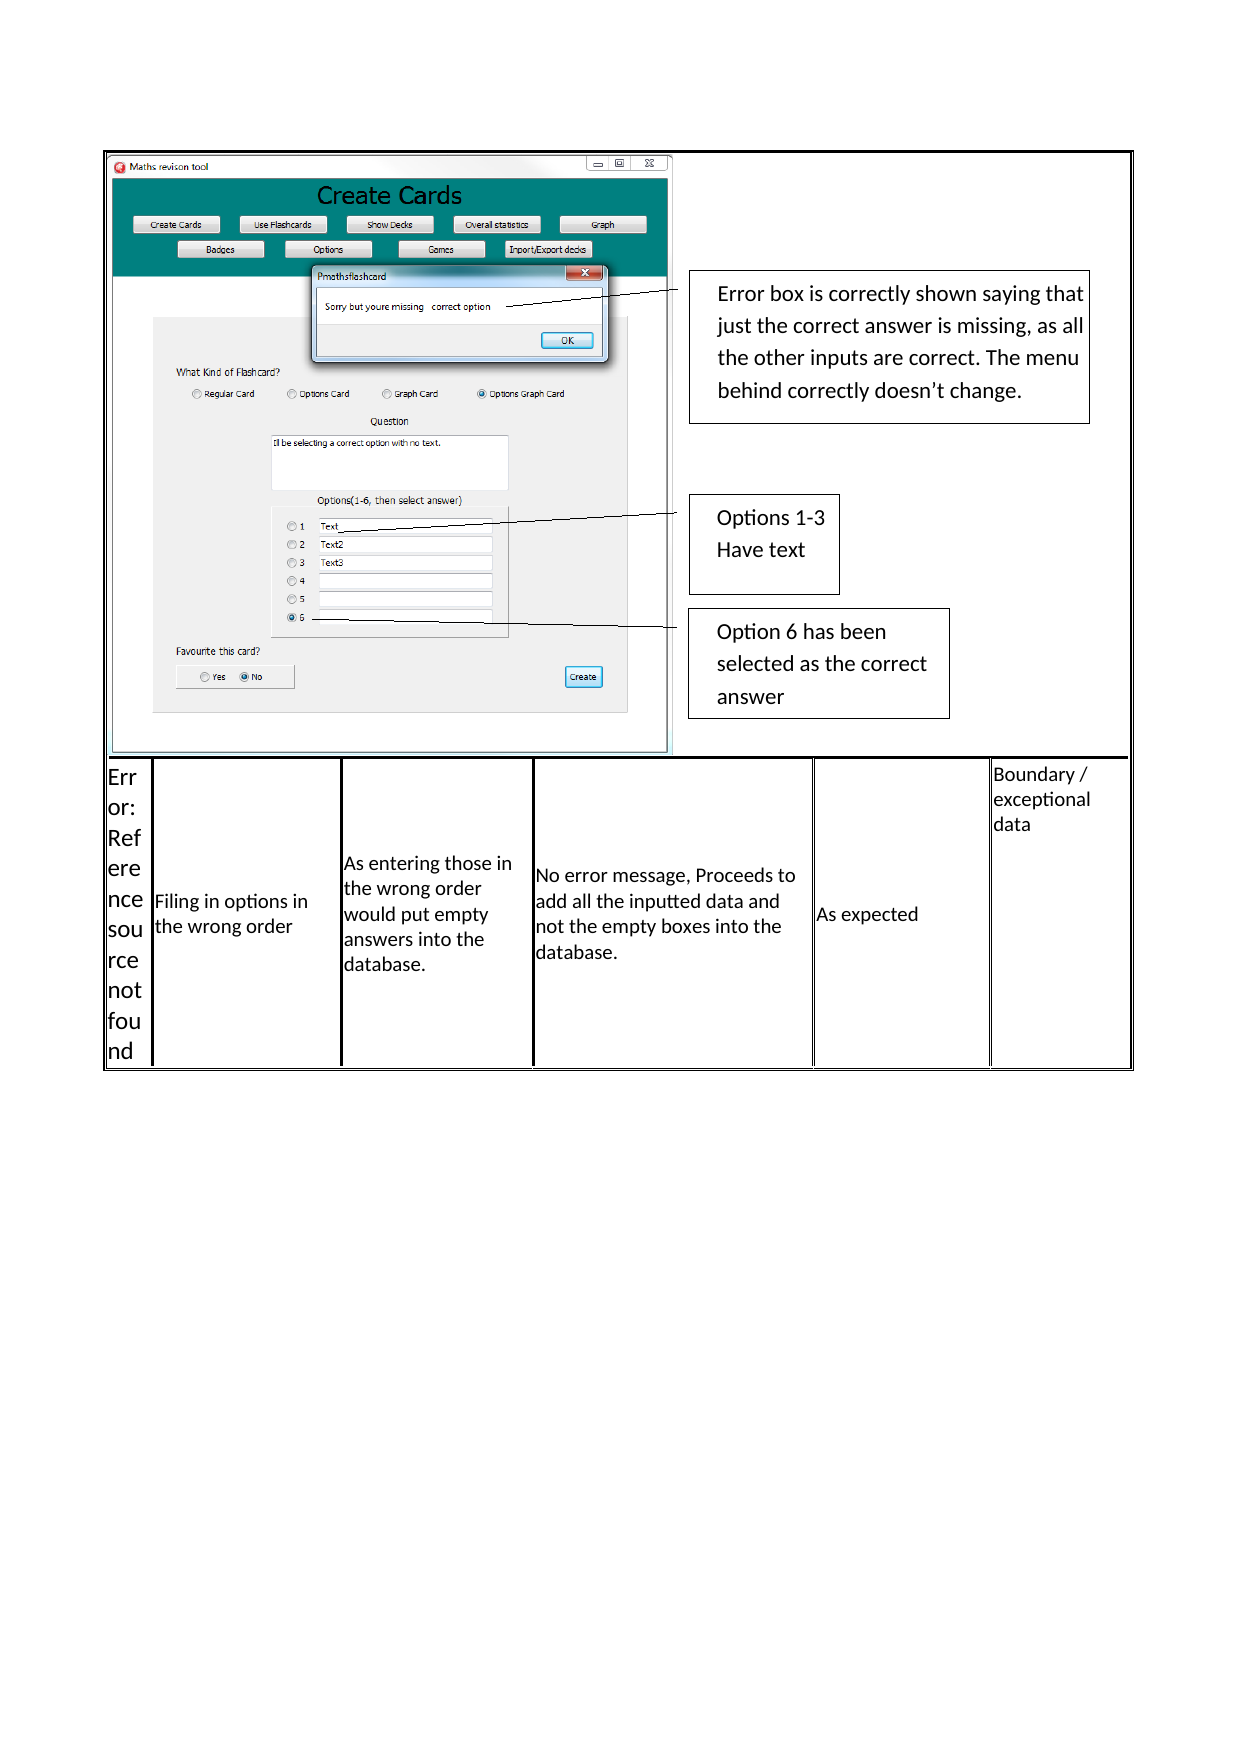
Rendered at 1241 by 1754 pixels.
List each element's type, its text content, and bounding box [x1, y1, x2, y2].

table_cell [107, 153, 1130, 756]
table_cell As expected [814, 759, 991, 1068]
table_cell Filing in options in the wrong order [152, 759, 341, 1068]
table_cell No error message, Proceeds to add all the inputted data and not the empty boxes into the database. [533, 759, 814, 1068]
picture [107, 154, 673, 755]
table_cell As entering those in the wrong order would put empty answers into the database. [341, 759, 533, 1068]
table_cell Boundary / exceptional data [991, 756, 1130, 1068]
